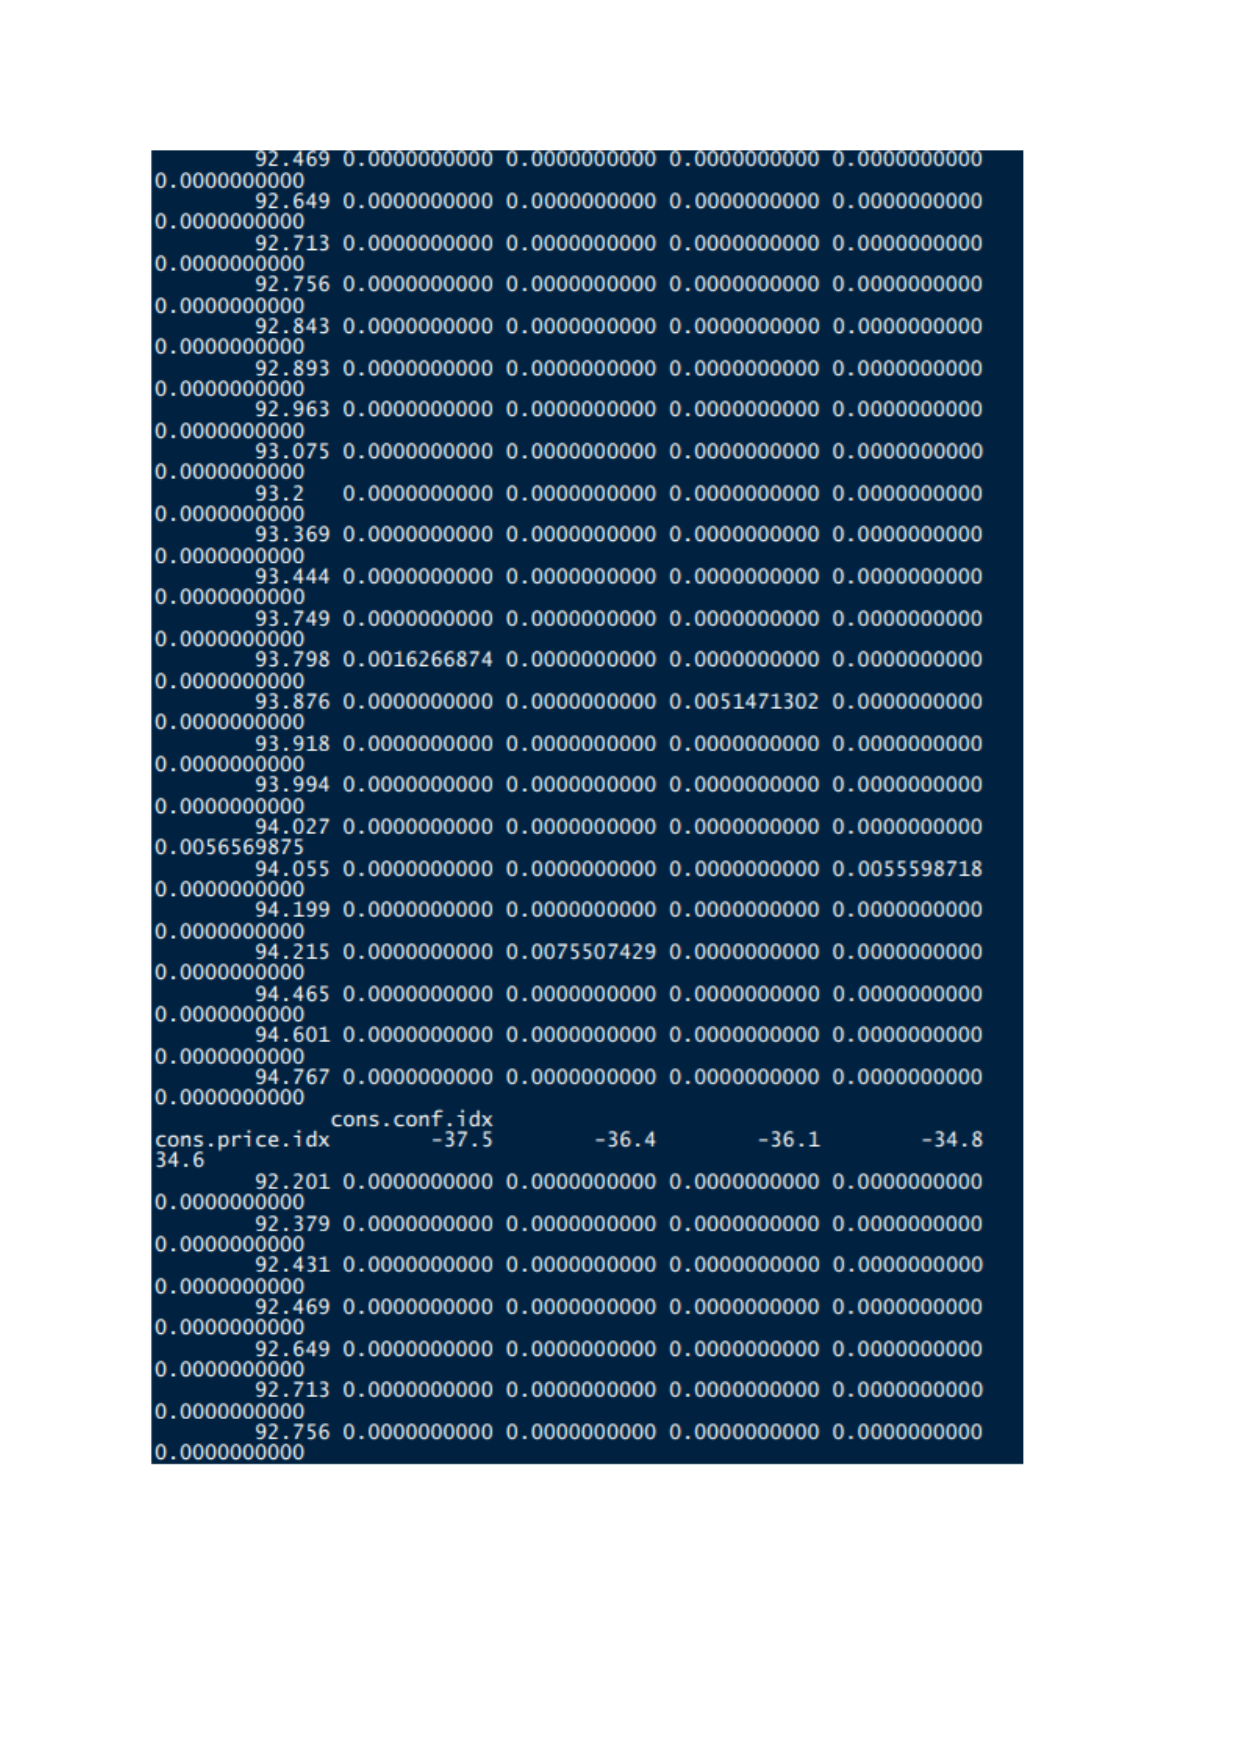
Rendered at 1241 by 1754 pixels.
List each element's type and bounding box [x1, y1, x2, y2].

text [150, 150, 1090, 1474]
picture [150, 150, 1024, 1469]
